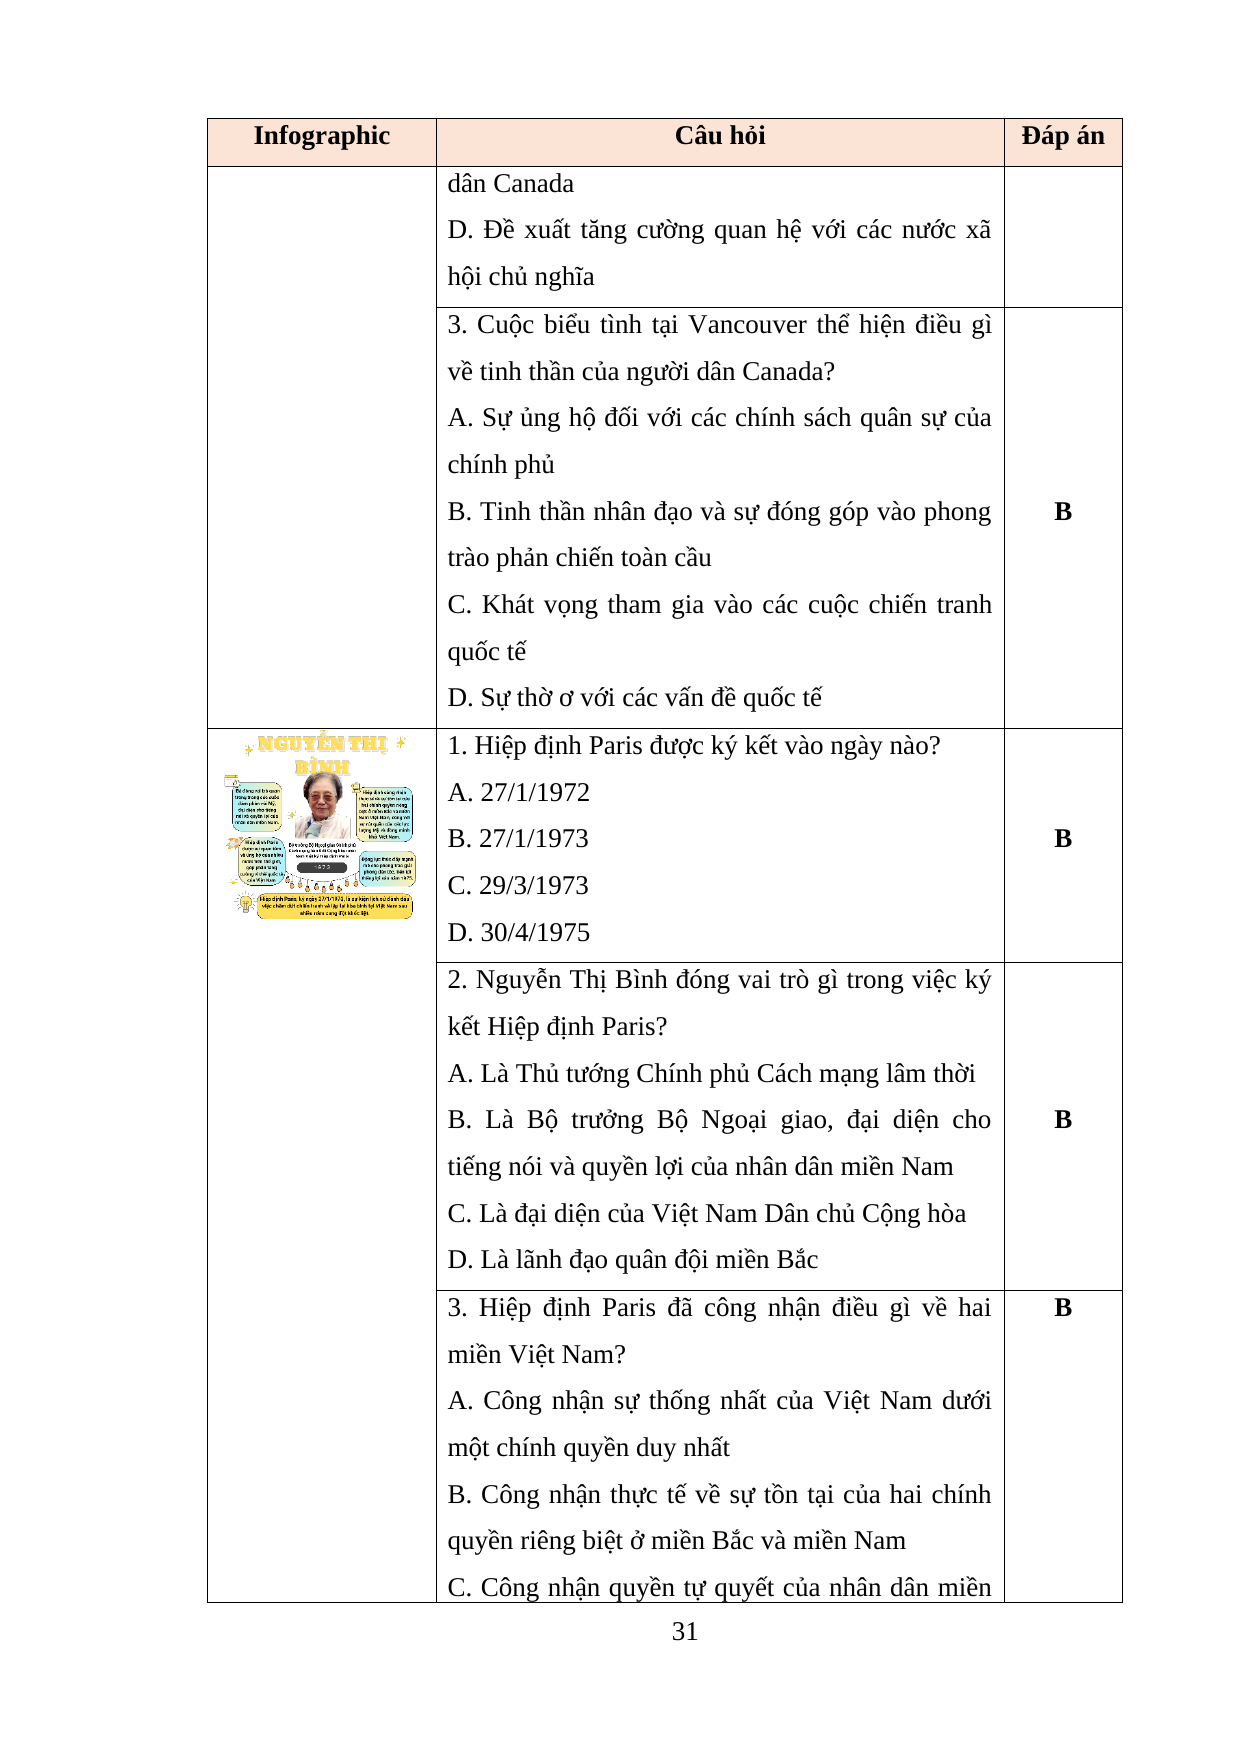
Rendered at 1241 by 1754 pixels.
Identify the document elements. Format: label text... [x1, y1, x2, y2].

table_cell B [1005, 167, 1122, 307]
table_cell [437, 167, 1004, 307]
table_header Đáp án [1005, 119, 1122, 166]
table_cell B [1005, 1291, 1122, 1602]
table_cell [437, 1291, 1004, 1602]
table_cell B [1005, 963, 1122, 1290]
table_cell 1. Hiệp định Paris được ký kết vào ngày nào? A. 27/1/1972 B. 27/1/1973 C. 29/3/1973 D. 30/4/1975 [437, 729, 1004, 962]
table_cell B [1005, 729, 1122, 962]
table_header Infographic [208, 119, 436, 166]
table_cell 2. Nguyễn Thị Bình đóng vai trò gì trong việc ký kết Hiệp định Paris? A. Là Thủ tướng Chính phủ Cách mạng lâm thời B. Là Bộ trưởng Bộ Ngoại giao, đại diện cho tiếng nói và quyền lợi của nhân dân miền Nam C. Là đại diện của Việt Nam Dân chủ Cộng hòa D. Là lãnh đạo quân đội miền Bắc [437, 963, 1004, 1290]
table_cell B [1005, 308, 1122, 728]
table_header Câu hỏi [437, 119, 1004, 166]
table_cell 3. Cuộc biểu tình tại Vancouver thể hiện điều gì về tinh thần của người dân Canada? A. Sự ủng hộ đối với các chính sách quân sự của chính phủ B. Tinh thần nhân đạo và sự đóng góp vào phong trào phản chiến toàn cầu C. Khát vọng tham gia vào các cuộc chiến tranh quốc tế D. Sự thờ ơ với các vấn đề quốc tế [437, 308, 1004, 728]
table_cell [208, 729, 436, 1602]
picture [223, 728, 420, 925]
